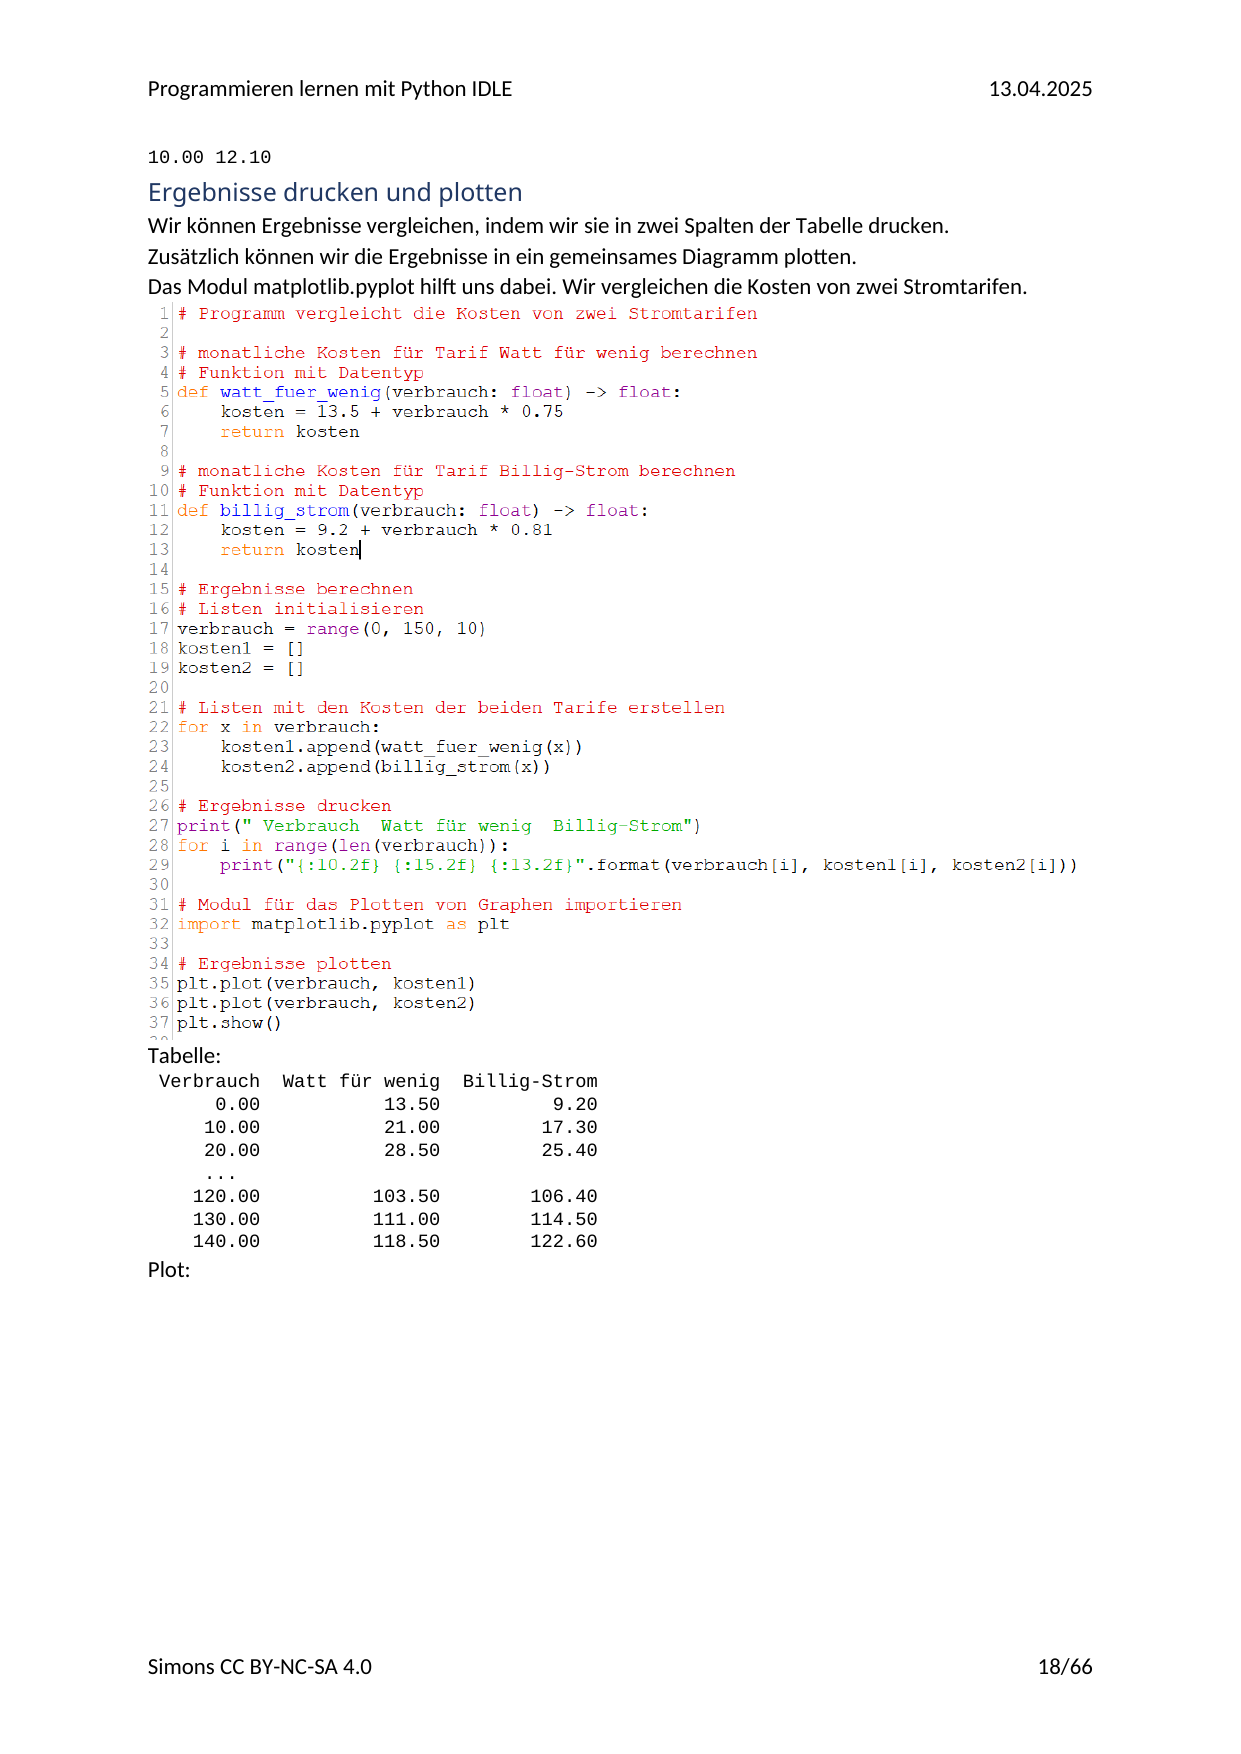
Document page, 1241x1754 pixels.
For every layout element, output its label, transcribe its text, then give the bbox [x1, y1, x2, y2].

text 130.00 111.00 114.50 [148, 1209, 1092, 1231]
text Verbrauch Watt für wenig Billig-Strom [148, 1072, 1092, 1093]
text Plot: [148, 1255, 1092, 1283]
text Das Modul matplotlib.pyplot hilft uns dabei. Wir vergleichen die Kosten von zwei Stromtarifen. [148, 272, 1092, 300]
text 10.00 21.00 17.30 [148, 1118, 1092, 1139]
text 20.00 28.50 25.40 [148, 1141, 1092, 1162]
text Wir können Ergebnisse vergleichen, indem wir sie in zwei Spalten der Tabelle drucken. [148, 212, 1092, 239]
text 10.00 12.10 [148, 148, 1092, 169]
text 120.00 103.50 106.40 [148, 1186, 1092, 1208]
text Tabelle: [148, 1042, 1092, 1069]
text 140.00 118.50 122.60 [148, 1232, 1092, 1253]
text 0.00 13.50 9.20 [148, 1095, 1092, 1116]
text Zusätzlich können wir die Ergebnisse in ein gemeinsames Diagramm plotten. [148, 242, 1092, 270]
text ... [148, 1163, 1092, 1185]
subtitle Ergebnisse drucken und plotten [148, 175, 1092, 209]
picture [147, 302, 1093, 1040]
